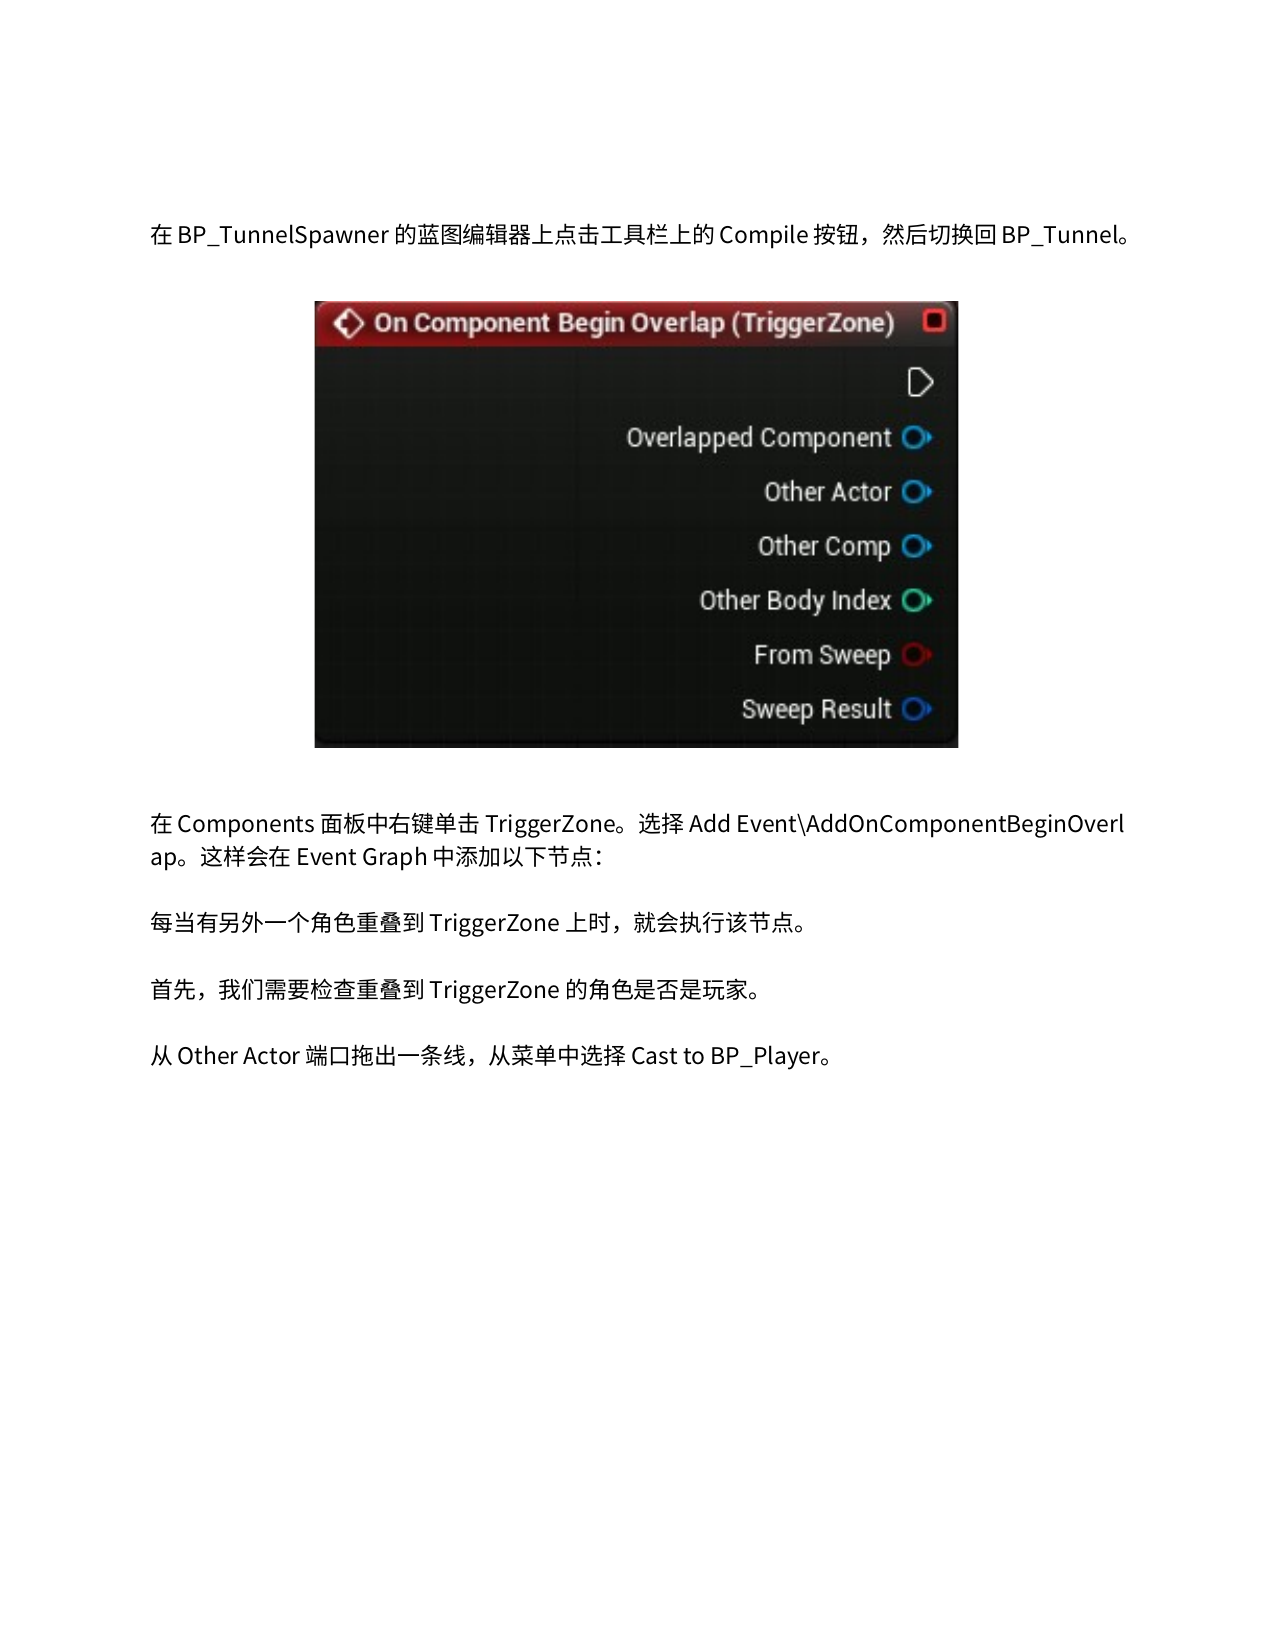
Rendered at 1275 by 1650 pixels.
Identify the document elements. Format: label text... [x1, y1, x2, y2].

text 首先，我们需要检查重叠到TriggerZone的角色是否是玩家。 [150, 972, 1125, 1005]
text 在Components面板中右键单击TriggerZone。选择Add Event\AddOnComponentBeginOverlap。这样会在Event Graph中添加以下节点： [150, 805, 1125, 872]
text 每当有另外一个角色重叠到TriggerZone上时，就会执行该节点。 [150, 905, 1125, 938]
text 从Other Actor端口拖出一条线，从菜单中选择Cast to BP_Player。 [150, 1038, 1125, 1071]
picture [314, 301, 959, 748]
text 在BP_TunnelSpawner的蓝图编辑器上点击工具栏上的Compile按钮，然后切换回BP_Tunnel。 [150, 216, 1125, 250]
